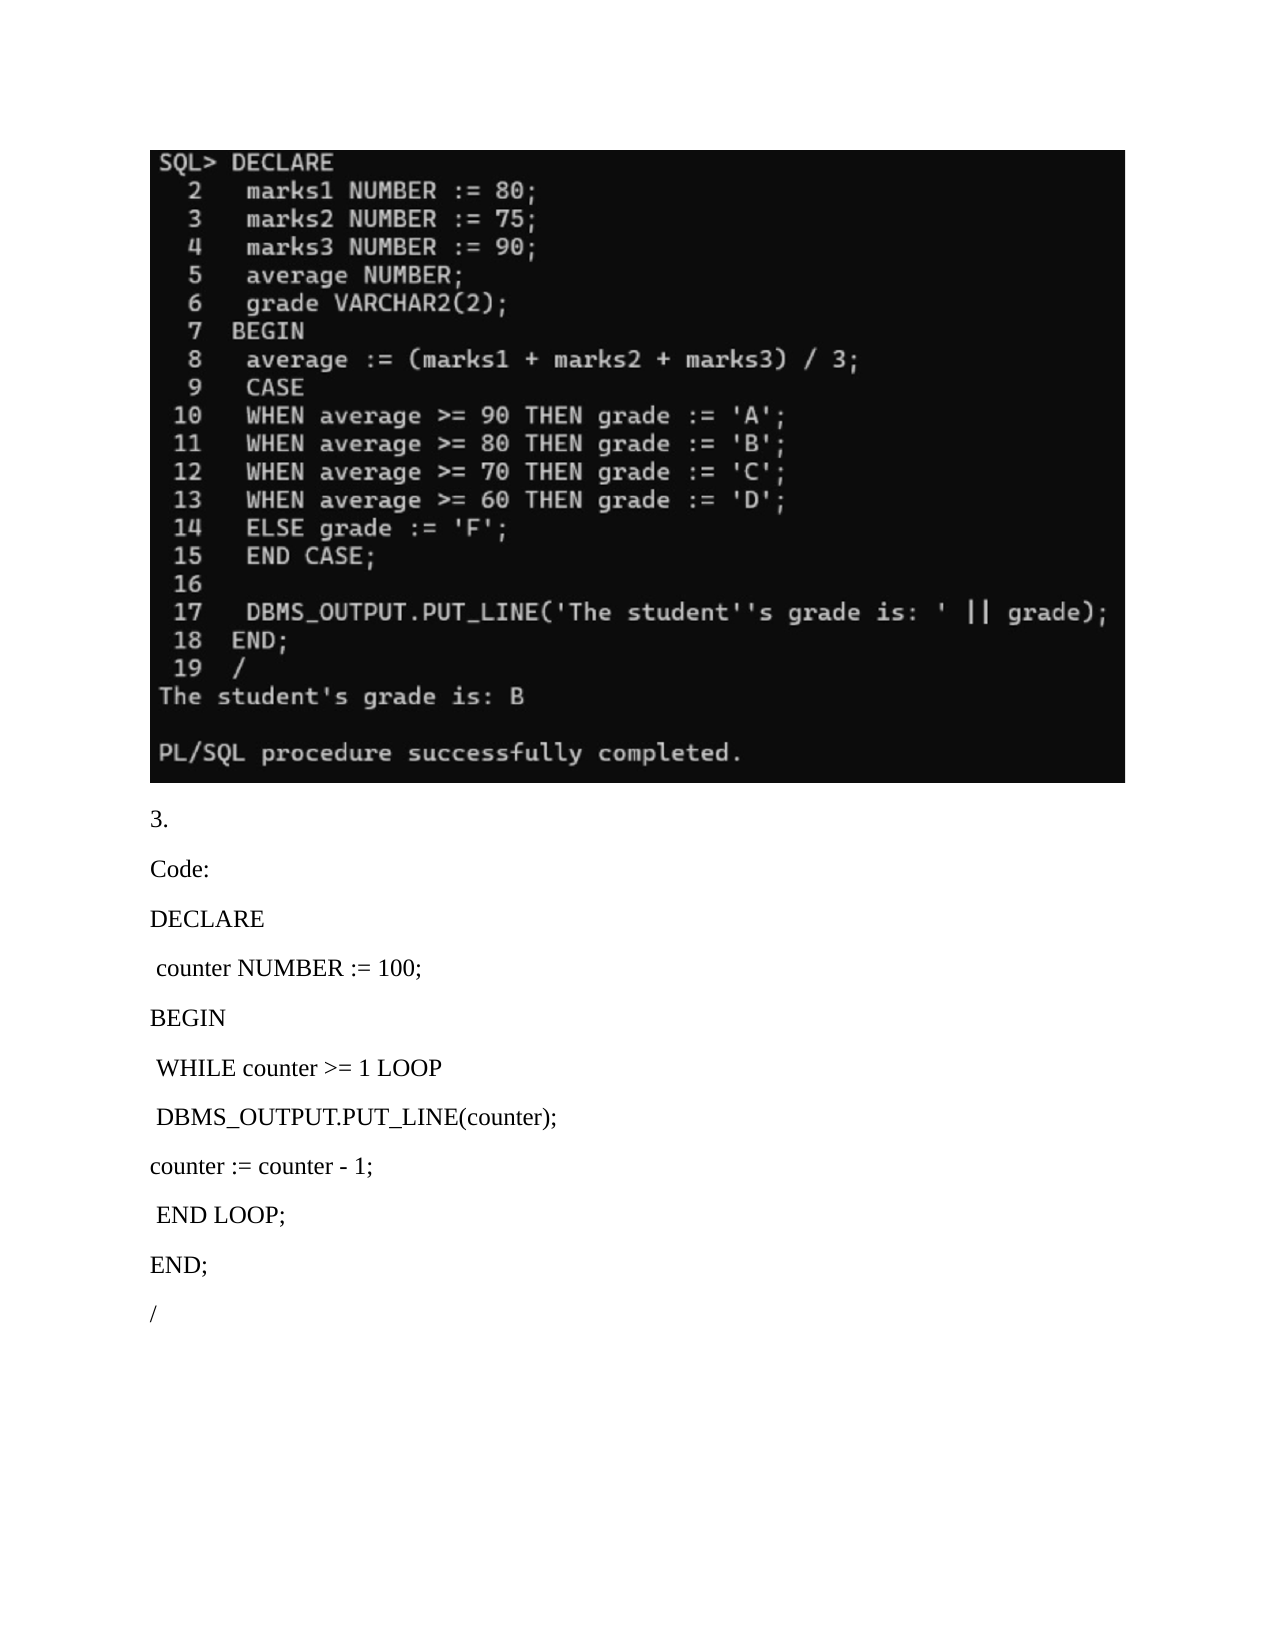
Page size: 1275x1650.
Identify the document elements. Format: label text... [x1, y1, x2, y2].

text / [149, 1299, 1121, 1328]
picture [150, 150, 1125, 783]
text counter NUMBER := 100; [149, 953, 1121, 982]
text END LOOP; [149, 1200, 1121, 1229]
text Code: [150, 854, 1125, 883]
text DBMS_OUTPUT.PUT_LINE(counter); counter := counter - 1; [149, 1102, 623, 1180]
text 3. [150, 804, 1125, 833]
text DECLARE [149, 904, 1121, 932]
text END; [149, 1250, 1121, 1279]
text BEGIN [149, 1003, 1121, 1032]
text WHILE counter >= 1 LOOP [149, 1053, 1121, 1082]
